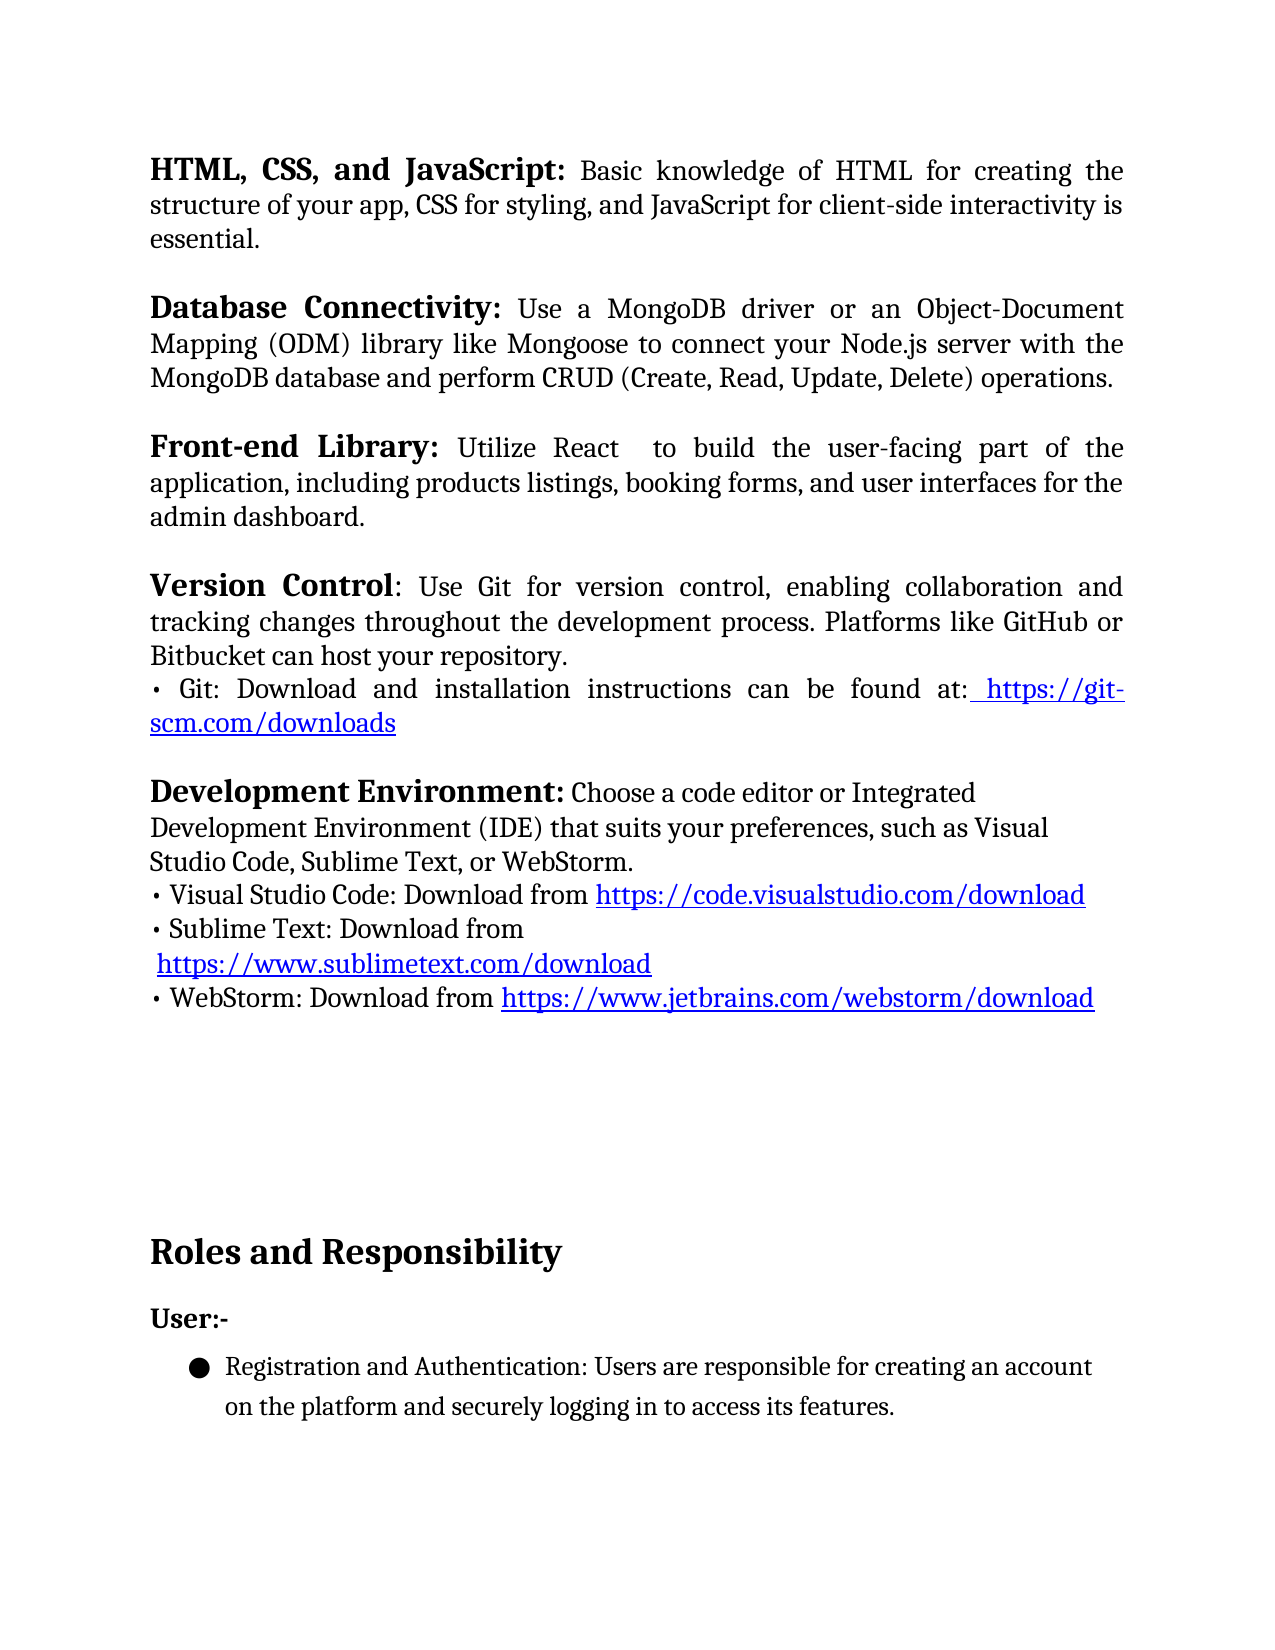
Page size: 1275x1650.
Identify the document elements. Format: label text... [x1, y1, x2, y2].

text • Git: Download and installation instructions can be found at: https://git-scm.com/downloads [150, 672, 1125, 739]
text Database Connectivity: Use a MongoDB driver or an Object-Document Mapping (ODM) library like Mongoose to connect your Node.js server with the MongoDB database and perform CRUD (Create, Read, Update, Delete) operations. [150, 289, 1125, 394]
text Development Environment: Choose a code editor or Integrated Development Environment (IDE) that suits your preferences, such as Visual Studio Code, Sublime Text, or WebStorm. [150, 773, 1125, 878]
text User:- [150, 1302, 1125, 1335]
text Front-end Library: Utilize React to build the user-facing part of the application, including products listings, booking forms, and user interfaces for the admin dashboard. [150, 428, 1125, 533]
text • WebStorm: Download from https://www.jetbrains.com/webstorm/download [150, 981, 1125, 1015]
text Roles and Responsibility [150, 1231, 1125, 1274]
text Version Control: Use Git for version control, enabling collaboration and tracking changes throughout the development process. Platforms like GitHub or Bitbucket can host your repository. [150, 567, 1125, 672]
text • Visual Studio Code: Download from https://code.visualstudio.com/download [150, 878, 1125, 912]
text HTML, CSS, and JavaScript: Basic knowledge of HTML for creating the structure of your app, CSS for styling, and JavaScript for client-side interactivity is essential. [150, 150, 1125, 255]
text https://www.sublimetext.com/download [150, 947, 1125, 981]
text • Sublime Text: Download from [150, 913, 1125, 946]
list Registration and Authentication: Users are responsible for creating an account on the platform and securely logging in to access its features. [187, 1335, 1125, 1422]
